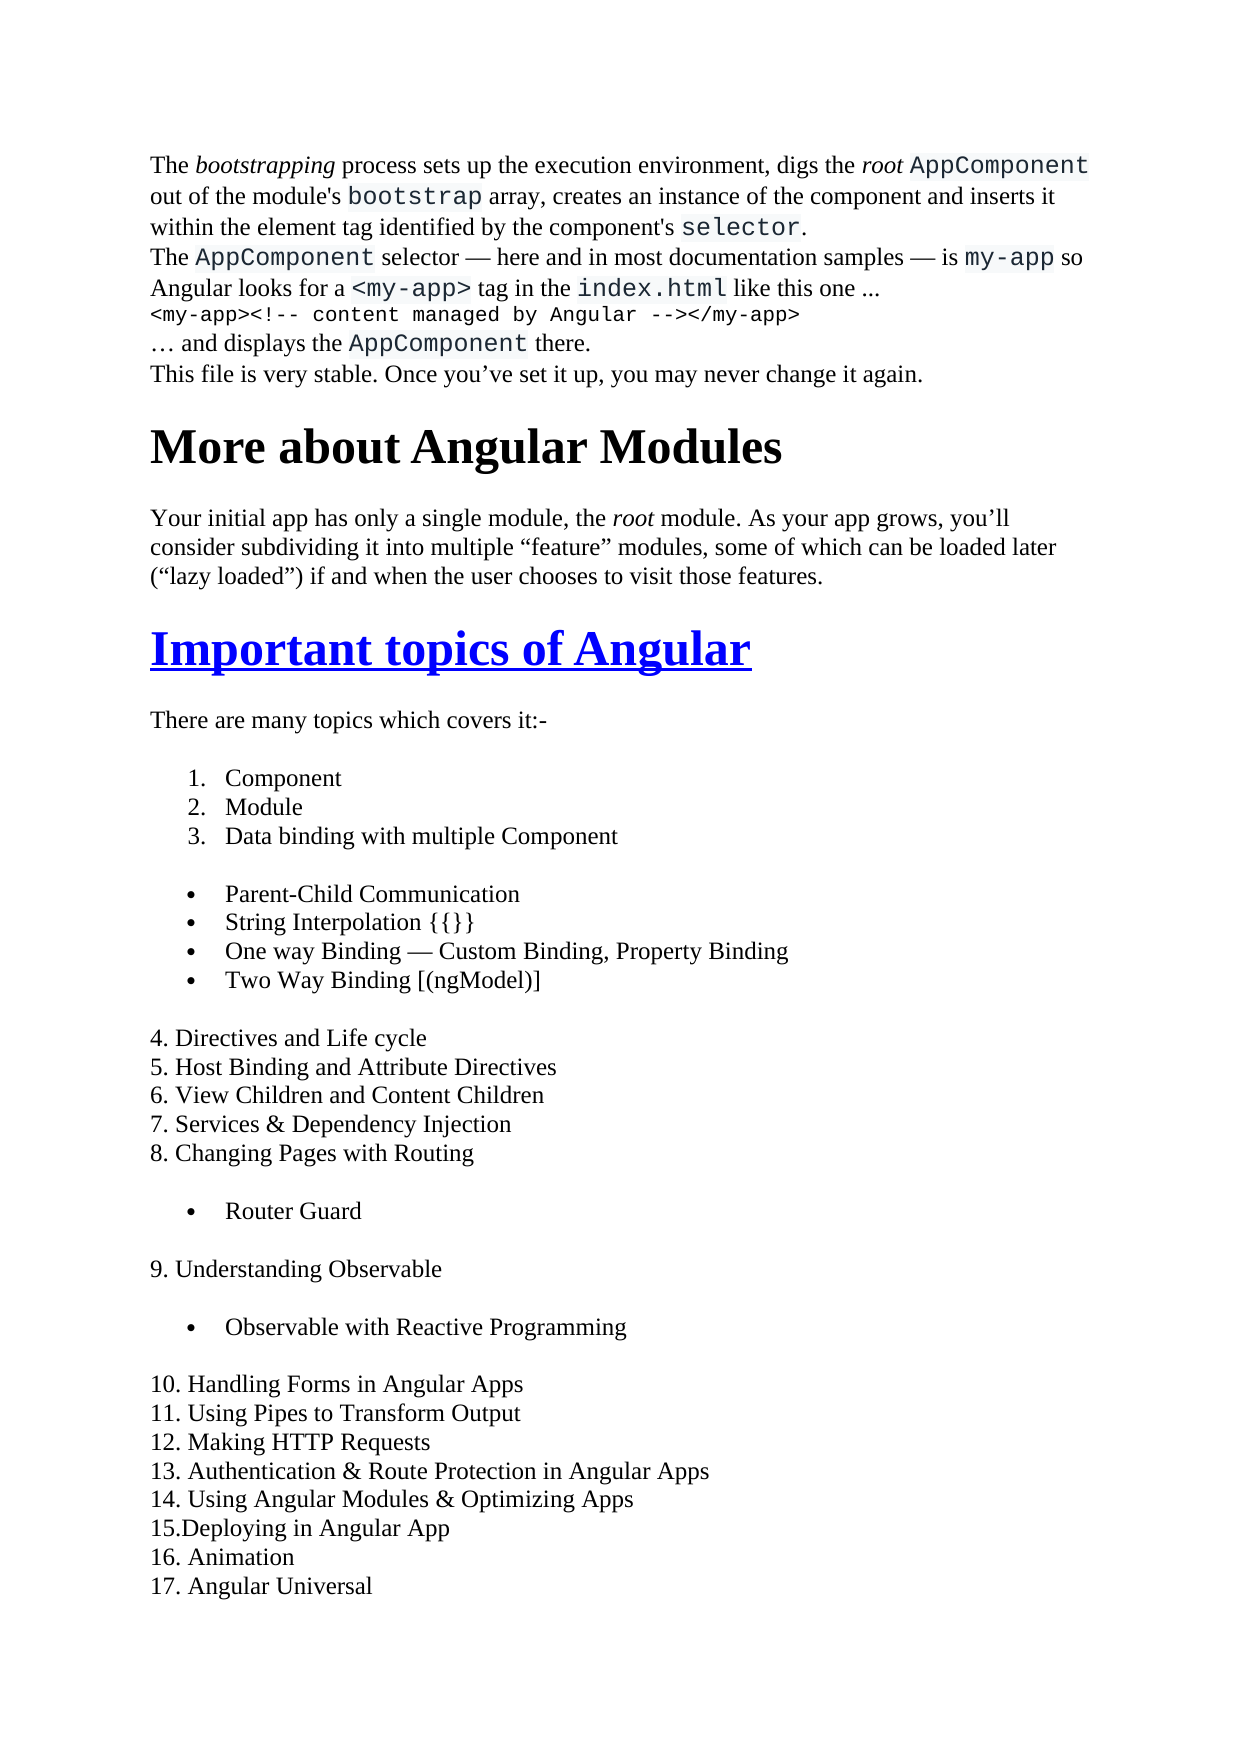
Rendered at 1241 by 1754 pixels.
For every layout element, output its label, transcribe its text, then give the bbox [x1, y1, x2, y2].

text 13. Authentication & Route Protection in Angular Apps [150, 1456, 1090, 1484]
list Parent-Child Communication [187, 879, 1090, 907]
text … and displays the AppComponent there. [150, 328, 1090, 359]
list One way Binding — Custom Binding, Property Binding [187, 936, 1090, 965]
list String Interpolation {{}} [187, 907, 1090, 936]
text There are many topics which covers it:- [150, 705, 1090, 734]
text 8. Changing Pages with Routing [150, 1138, 1090, 1167]
list Module [187, 792, 1090, 821]
text 15.Deploying in Angular App [150, 1513, 1090, 1542]
text The AppComponent selector — here and in most documentation samples — is my-app so Angular looks for a <my-app> tag in the index.html like this one ... [150, 242, 1090, 304]
list Two Way Binding [(ngModel)] [187, 965, 1090, 994]
list Router Guard [187, 1196, 1090, 1224]
list Component [187, 763, 1090, 792]
text 5. Host Binding and Attribute Directives [150, 1052, 1090, 1080]
text 6. View Children and Content Children [150, 1080, 1090, 1109]
list Observable with Reactive Programming [187, 1312, 1090, 1340]
text 7. Services & Dependency Injection [150, 1109, 1090, 1138]
text 9. Understanding Observable [150, 1254, 1090, 1282]
text 14. Using Angular Modules & Optimizing Apps [150, 1484, 1090, 1513]
text 10. Handling Forms in Angular Apps [150, 1369, 1090, 1398]
text The bootstrapping process sets up the execution environment, digs the root AppComponent out of the module's bootstrap array, creates an instance of the component and inserts it within the element tag identified by the component's selector. [150, 150, 1090, 242]
text <my-app><!-- content managed by Angular --></my-app> [150, 304, 1090, 328]
text 16. Animation [150, 1542, 1090, 1571]
text 11. Using Pipes to Transform Output [150, 1398, 1090, 1427]
text More about Angular Modules [150, 417, 1090, 474]
text This file is very stable. Once you’ve set it up, you may never change it again. [150, 359, 1090, 387]
list Data binding with multiple Component [187, 821, 1090, 849]
text 12. Making HTTP Requests [150, 1427, 1090, 1456]
text Your initial app has only a single module, the root module. As your app grows, you’ll consider subdividing it into multiple “feature” modules, some of which can be loaded later (“lazy loaded”) if and when the user chooses to visit those features. [150, 503, 1090, 589]
text 4. Directives and Life cycle [150, 1023, 1090, 1052]
text 17. Angular Universal [150, 1571, 1090, 1599]
text Important topics of Angular [150, 619, 1090, 676]
